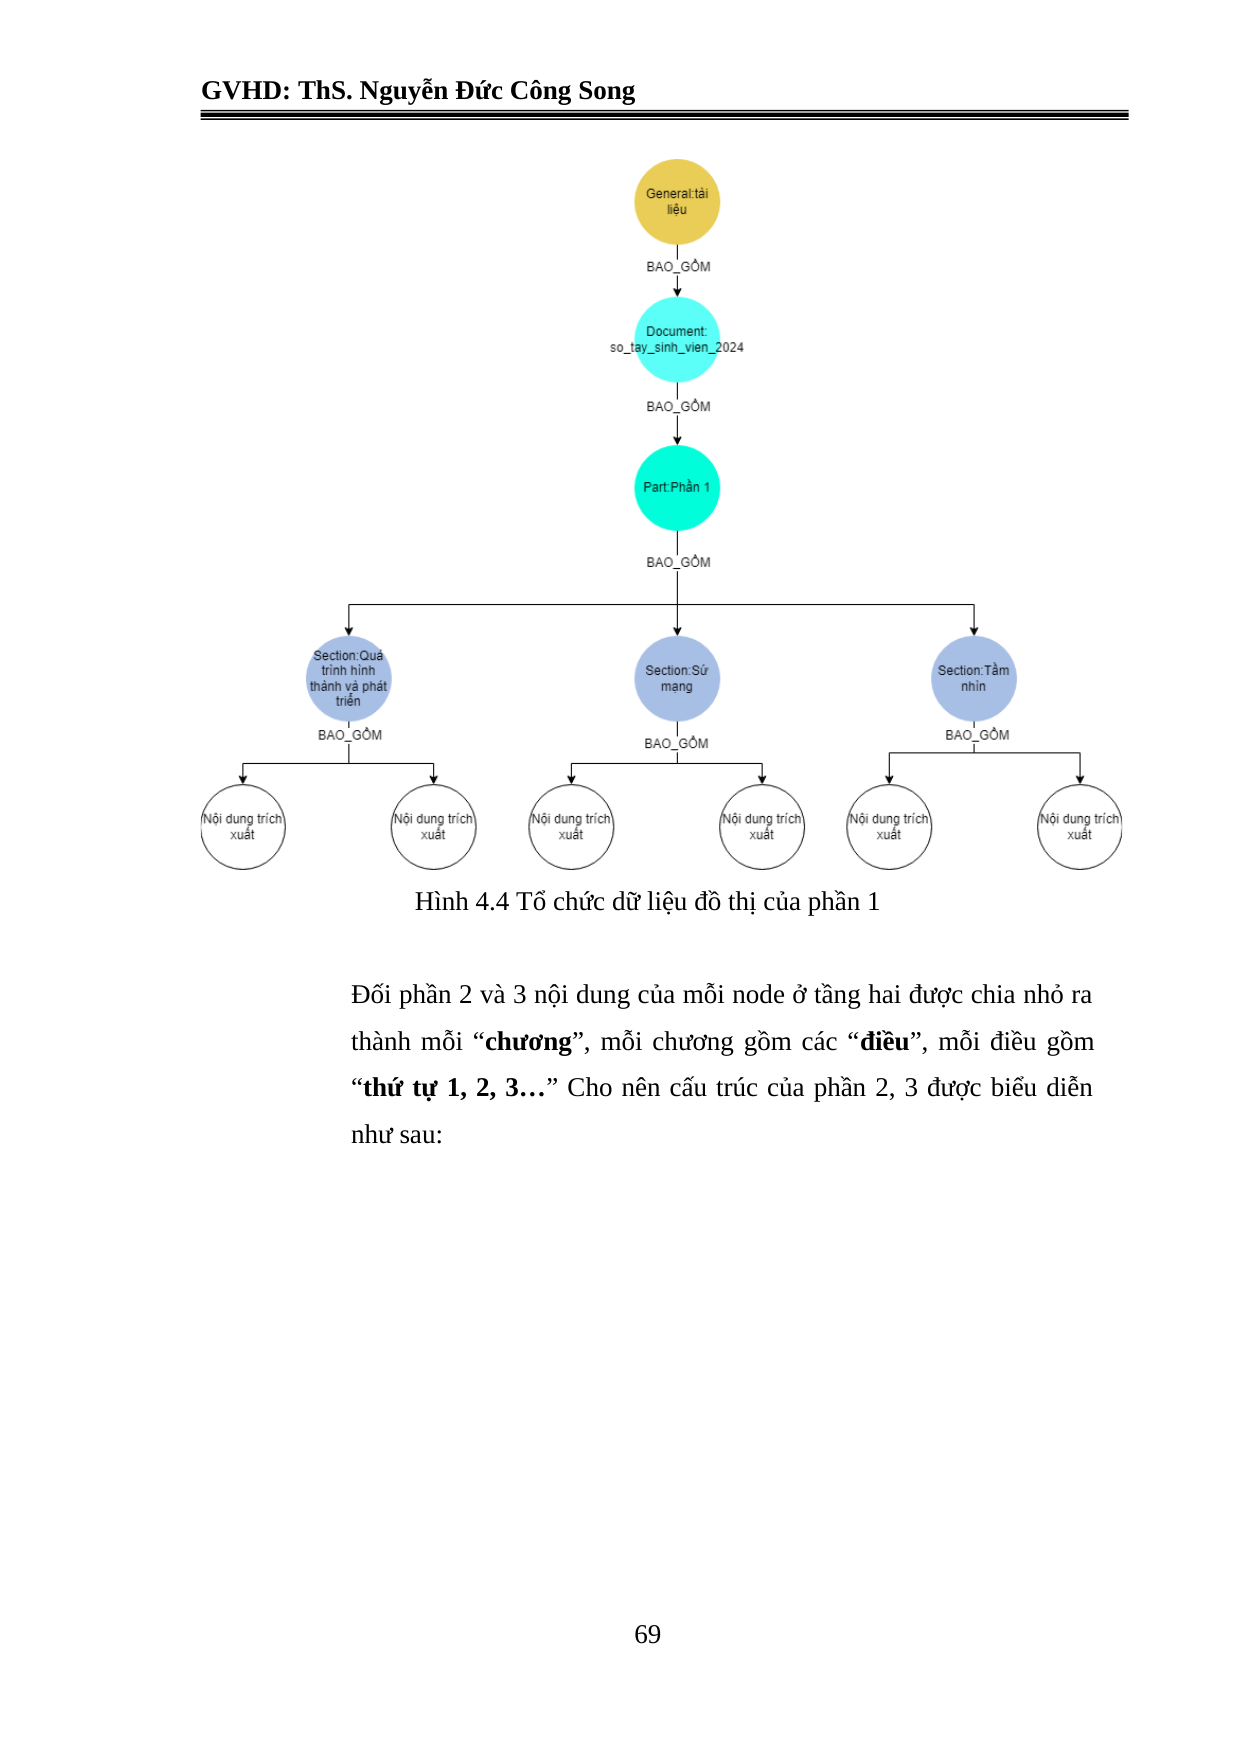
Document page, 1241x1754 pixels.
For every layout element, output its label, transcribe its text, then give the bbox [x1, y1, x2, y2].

list Đối phần 2 và 3 nội dung của mỗi node ở tầng hai được chia nhỏ ra thành mỗi “chương”, mỗi chương gồm các “điều”, mỗi điều gồm “thứ tự 1, 2, 3…” Cho nên cấu trúc của phần 2, 3 được biểu diễn như sau: [351, 978, 1094, 1149]
text Hình 4.4 Tổ chức dữ liệu đồ thị của phần 1 [201, 885, 1094, 916]
picture [200, 159, 1123, 870]
